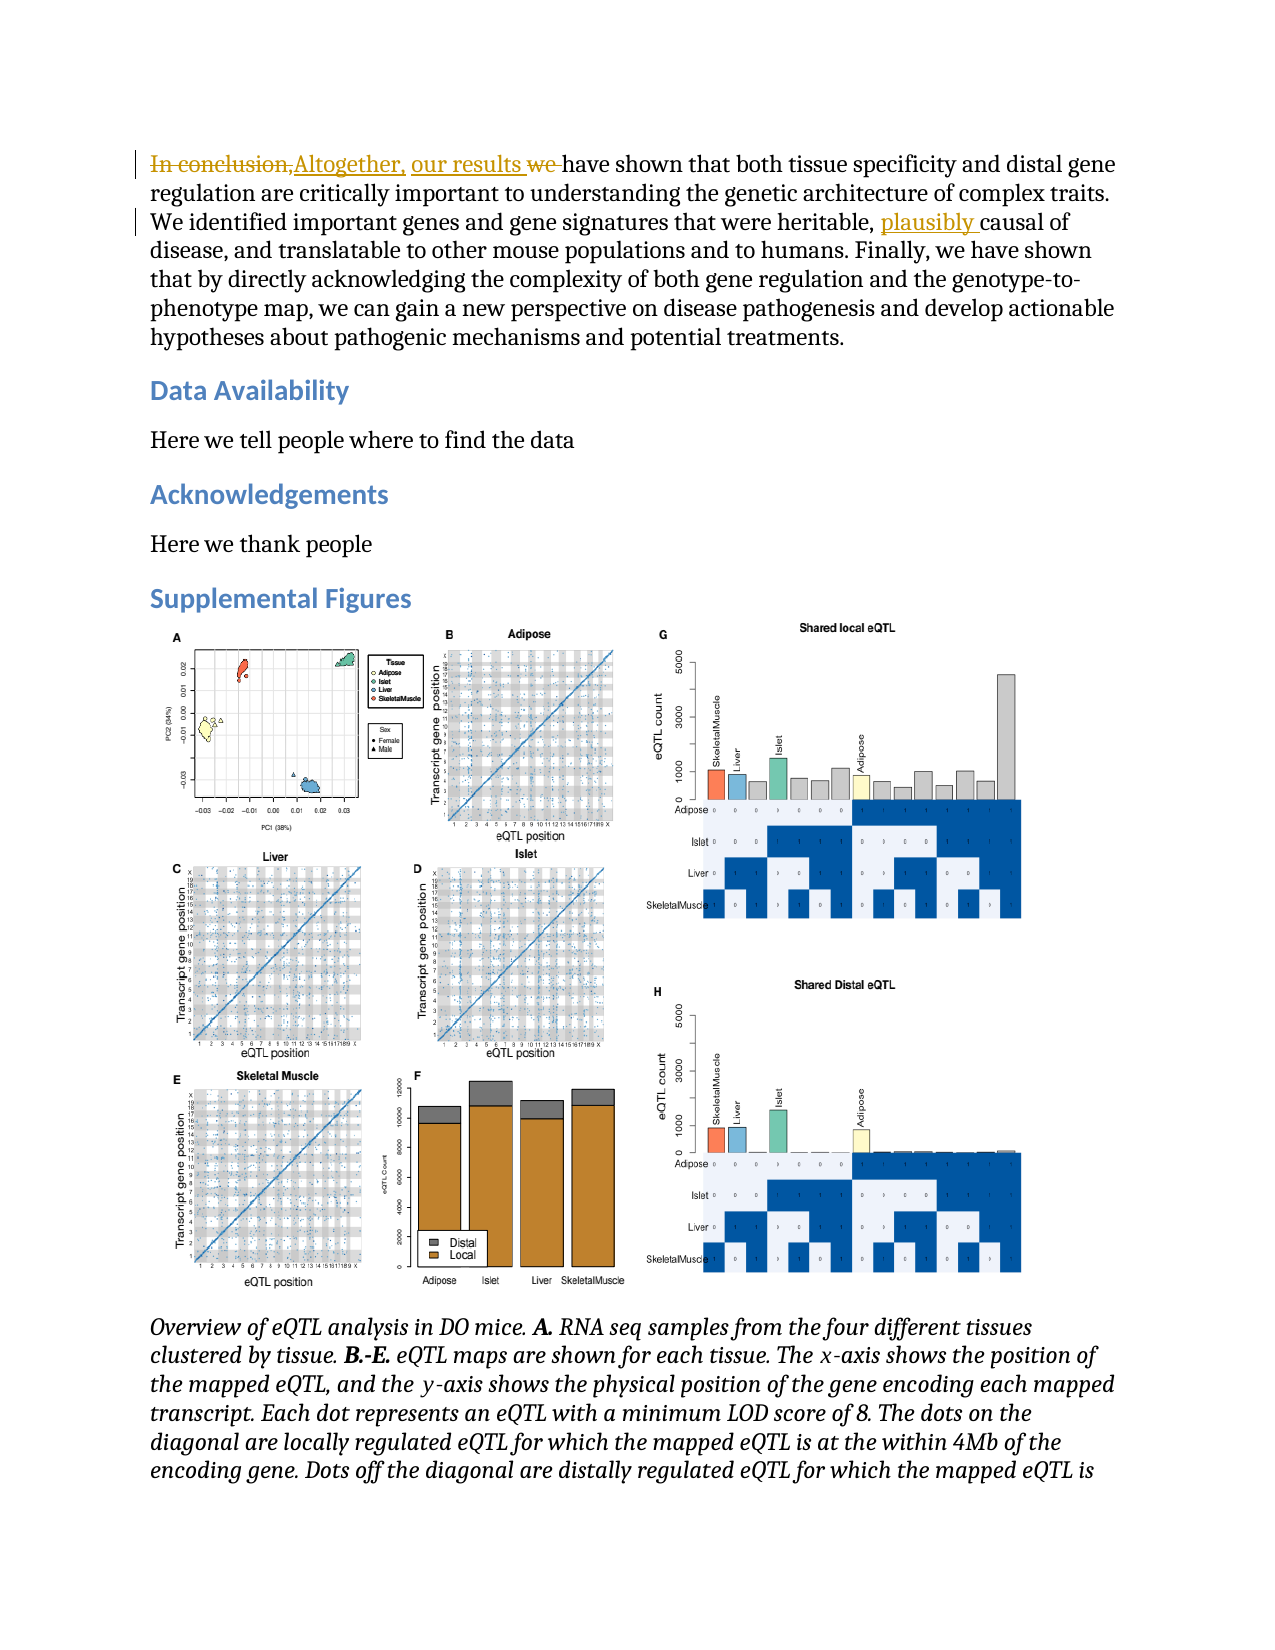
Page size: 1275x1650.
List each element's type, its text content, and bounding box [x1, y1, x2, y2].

text Here we tell people where to find the data [150, 426, 1125, 455]
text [150, 1313, 1125, 1485]
subtitle Data Availability [150, 372, 1125, 408]
text Here we thank people [150, 530, 1125, 559]
text have shown that both tissue specificity and distal gene regulation are critically important to understanding the genetic architecture of complex traits. We identified important genes and gene signatures that were heritable, causal of disease, and translatable to other mouse populations and to humans. Finally, we have shown that by directly acknowledging the complexity of both gene regulation and the genotype-to-phenotype map, we can gain a new perspective on disease pathogenesis and develop actionable hypotheses about pathogenic mechanisms and potential treatments. [150, 150, 1125, 351]
subtitle Supplemental Figures [150, 580, 1125, 616]
subtitle Acknowledgements [150, 476, 1125, 512]
